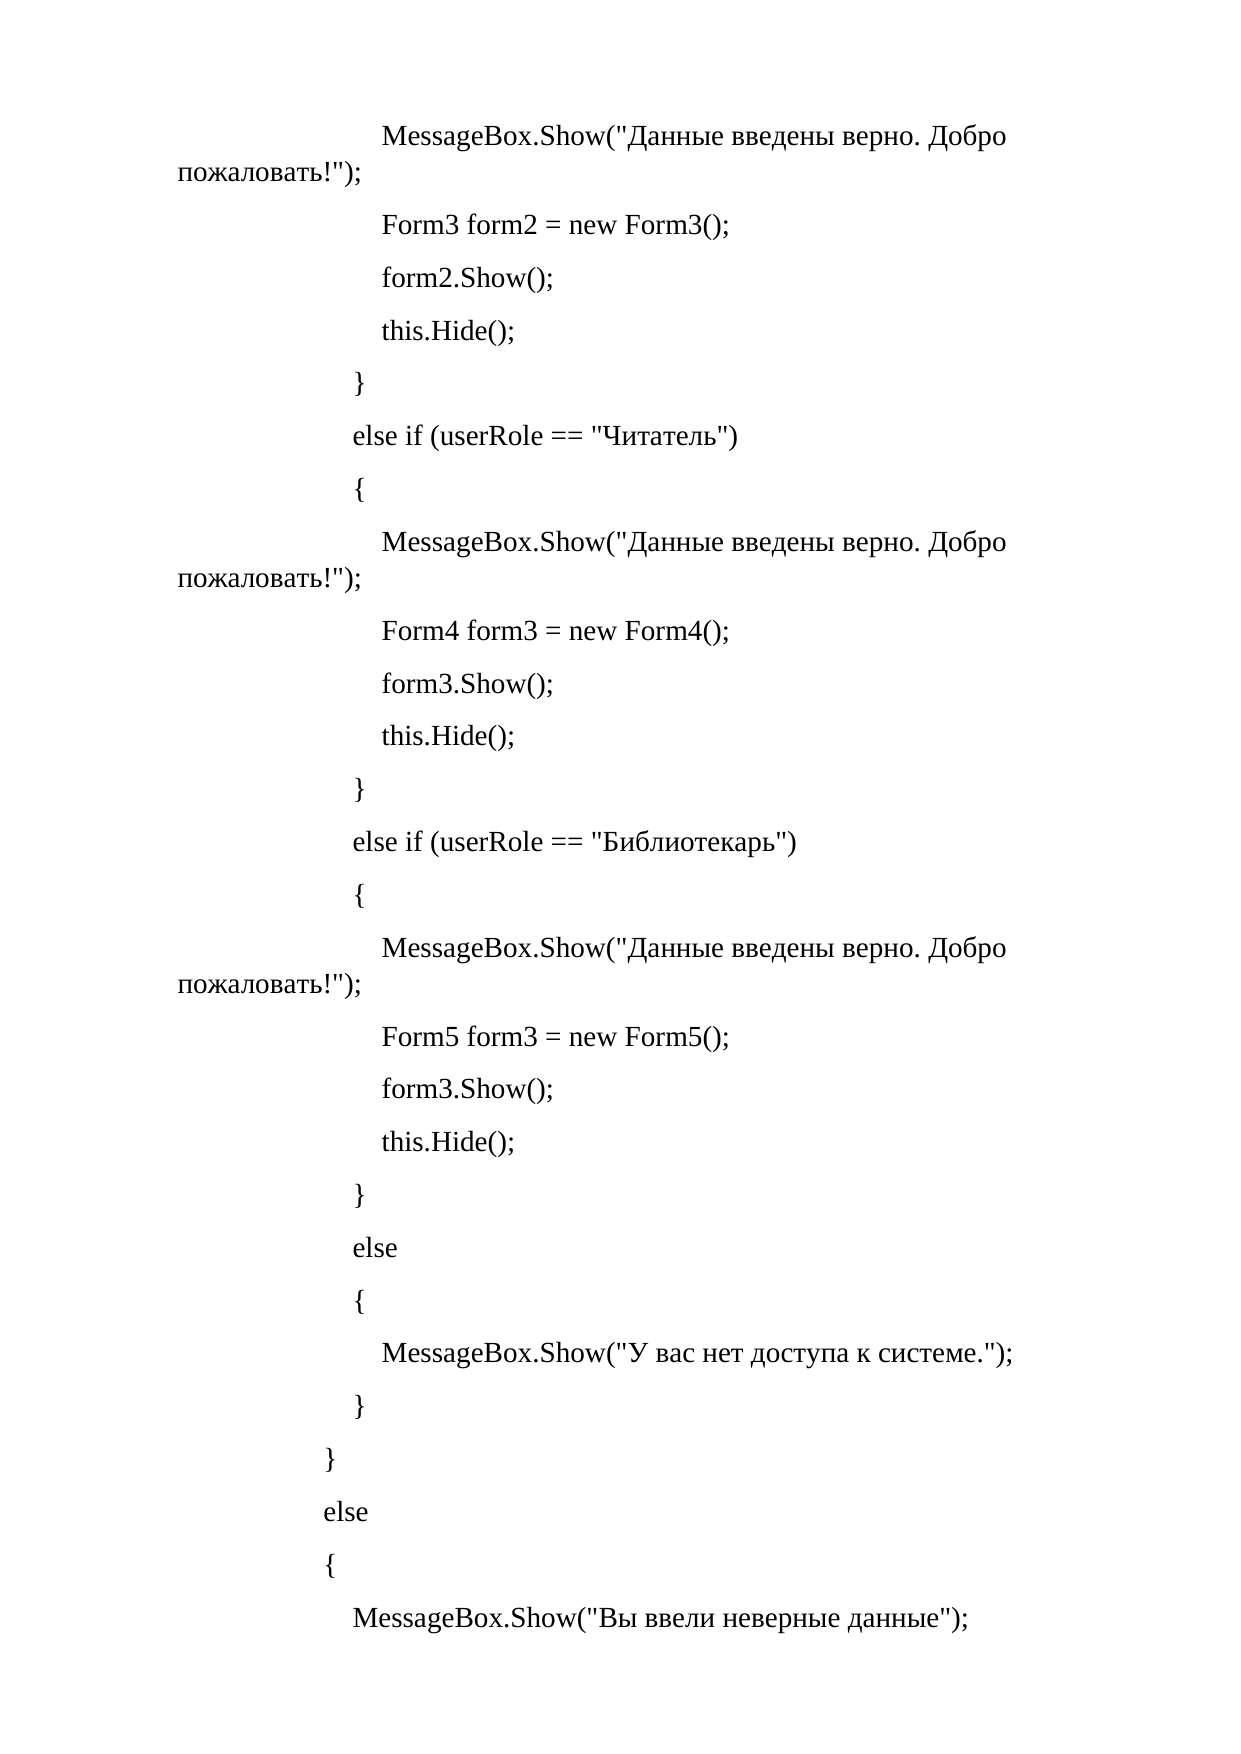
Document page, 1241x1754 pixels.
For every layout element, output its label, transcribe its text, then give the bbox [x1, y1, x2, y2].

text } [177, 1441, 1152, 1475]
text { [177, 1547, 1152, 1580]
text Form5 form3 = new Form5(); [177, 1019, 1152, 1052]
text { [177, 1283, 1152, 1316]
text { [177, 877, 1152, 911]
text form3.Show(); [177, 1072, 1152, 1105]
text MessageBox.Show("Данные введены верно. Добро пожаловать!"); [177, 930, 1152, 999]
text { [177, 471, 1152, 505]
text form2.Show(); [177, 260, 1152, 293]
text this.Hide(); [177, 718, 1152, 752]
text MessageBox.Show("Данные введены верно. Добро пожаловать!"); [177, 524, 1152, 594]
text } [177, 771, 1152, 805]
text } [177, 1177, 1152, 1211]
text MessageBox.Show("У вас нет доступа к системе."); [177, 1336, 1152, 1369]
text Form3 form2 = new Form3(); [177, 207, 1152, 241]
text } [177, 366, 1152, 399]
text this.Hide(); [177, 313, 1152, 346]
text else if (userRole == "Библиотекарь") [177, 824, 1152, 858]
text else [177, 1494, 1152, 1528]
text Form4 form3 = new Form4(); [177, 613, 1152, 646]
text MessageBox.Show("Вы ввели неверные данные"); [177, 1600, 1152, 1633]
text this.Hide(); [177, 1124, 1152, 1158]
text else [177, 1230, 1152, 1263]
text else if (userRole == "Читатель") [177, 418, 1152, 452]
text } [177, 1388, 1152, 1422]
text MessageBox.Show("Данные введены верно. Добро пожаловать!"); [177, 118, 1152, 188]
text form3.Show(); [177, 666, 1152, 699]
